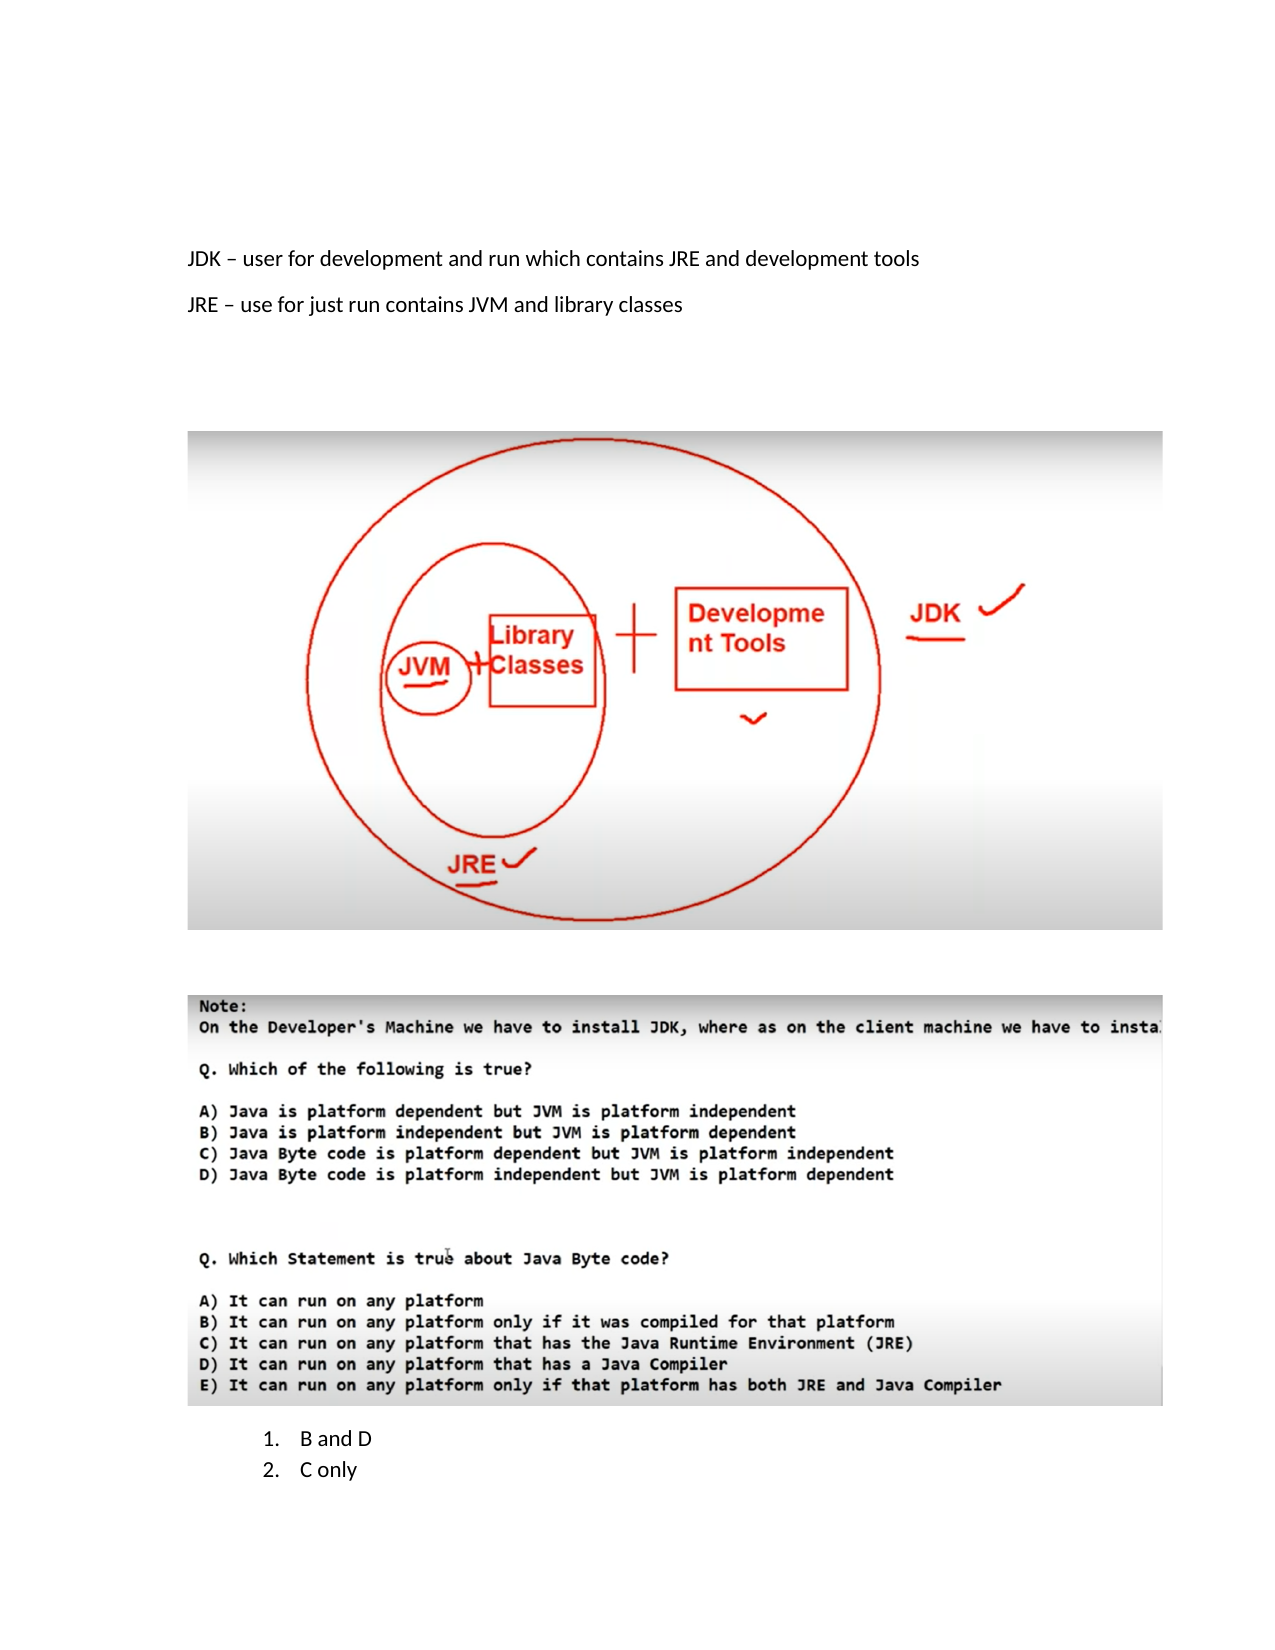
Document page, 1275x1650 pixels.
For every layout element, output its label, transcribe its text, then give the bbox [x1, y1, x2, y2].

picture [187, 431, 1163, 930]
list B and D [262, 1424, 1125, 1453]
list C only [262, 1455, 1125, 1483]
text JDK – user for development and run which contains JRE and development tools [187, 244, 1125, 272]
text JRE – use for just run contains JVM and library classes [187, 291, 1125, 319]
picture [187, 995, 1163, 1406]
